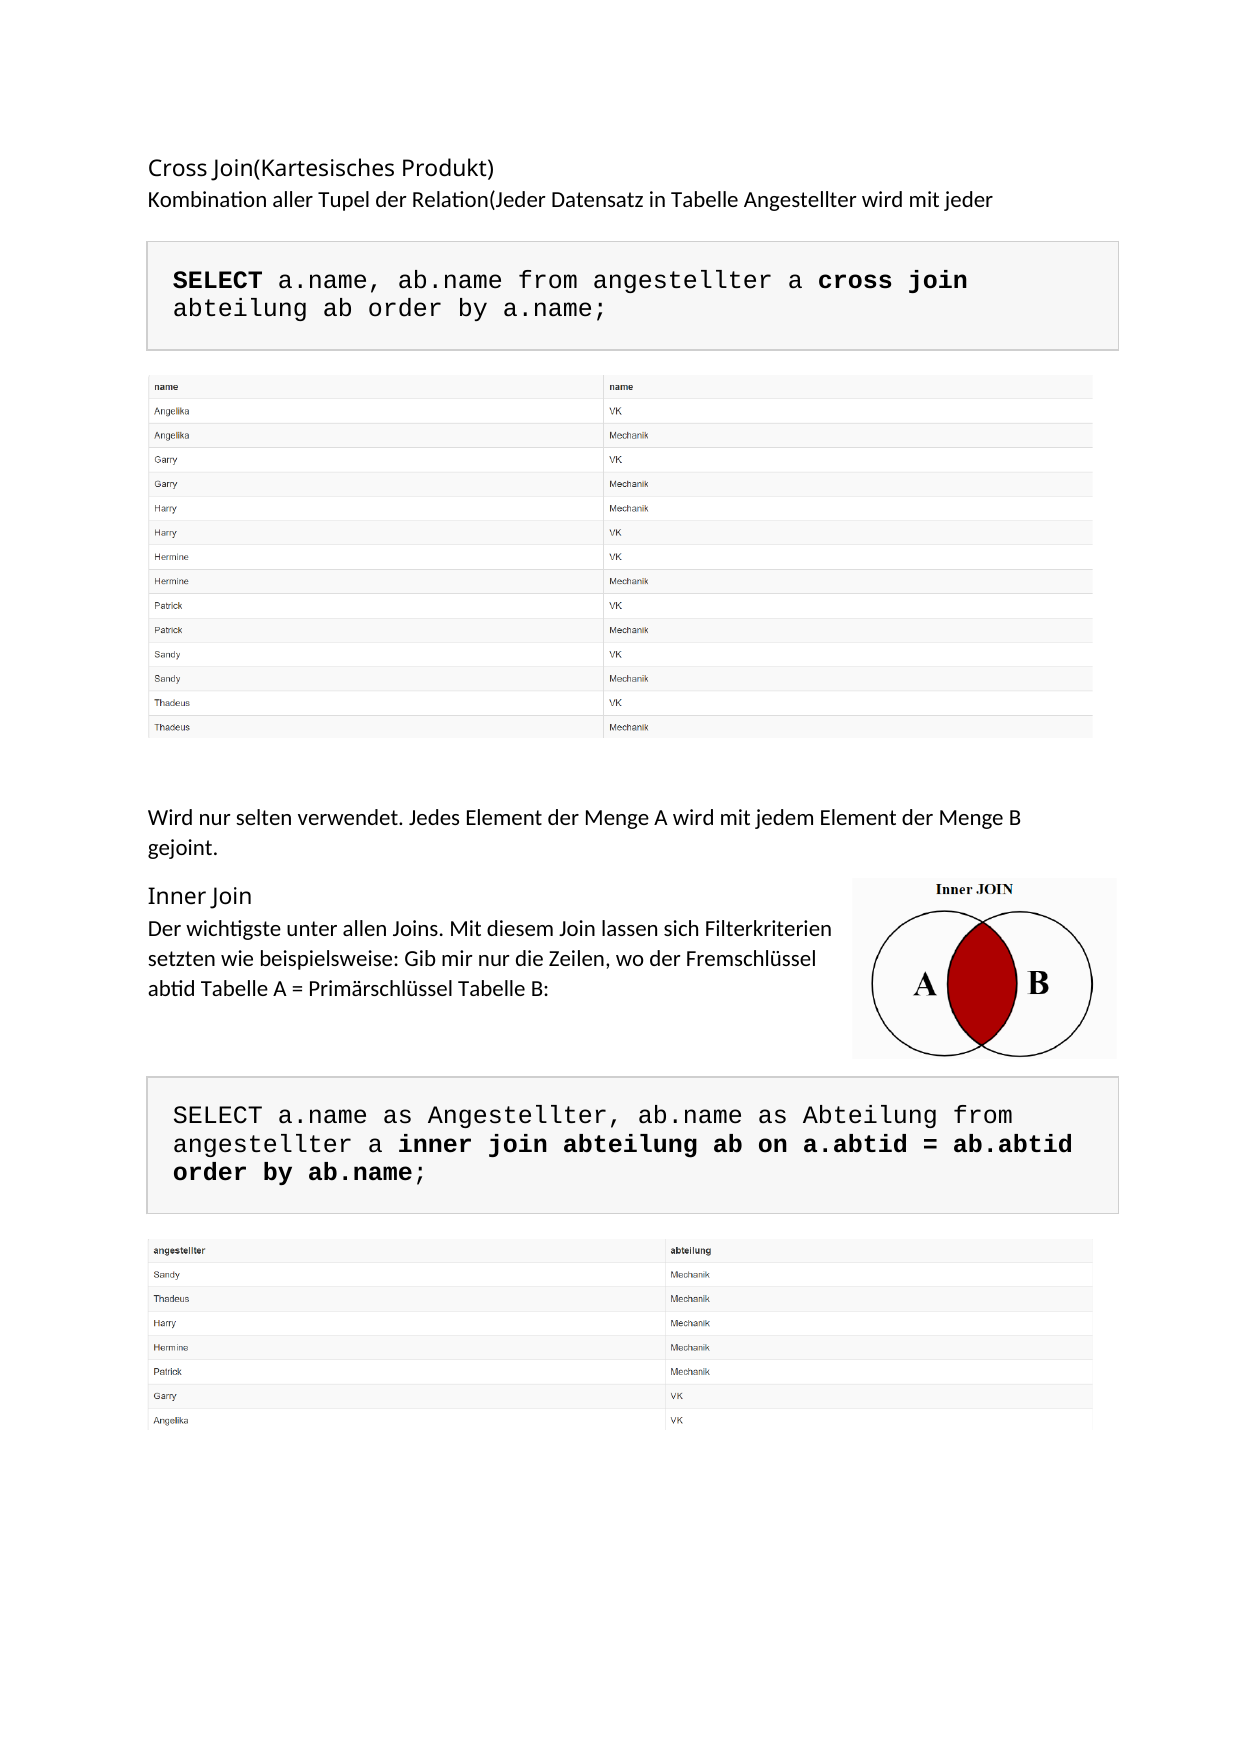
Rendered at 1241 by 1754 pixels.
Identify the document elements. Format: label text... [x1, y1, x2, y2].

text Kombination aller Tupel der Relation(Jeder Datensatz in Tabelle Angestellter wird mit jeder [148, 186, 1093, 213]
subtitle Cross Join(Kartesisches Produkt) [148, 152, 1093, 183]
text Wird nur selten verwendet. Jedes Element der Menge A wird mit jedem Element der Menge B gejoint. [148, 803, 1093, 861]
text Der wichtigste unter allen Joins. Mit diesem Join lassen sich Filterkriterien setzten wie beispielsweise: Gib mir nur die Zeilen, wo der Fremschlüssel abtid Tabelle A = Primärschlüssel Tabelle B: [148, 914, 852, 1002]
picture [852, 878, 1117, 1059]
text SELECT a.name as Angestellter, ab.name as Abteilung from angestellter a inner join abteilung ab on a.abtid = ab.abtid order by ab.name; [148, 1078, 1118, 1213]
picture [147, 375, 1093, 738]
text SELECT a.name, ab.name from angestellter a cross join abteilung ab order by a.name; [148, 242, 1118, 349]
subtitle Inner Join [148, 880, 852, 911]
picture [147, 1239, 1093, 1430]
